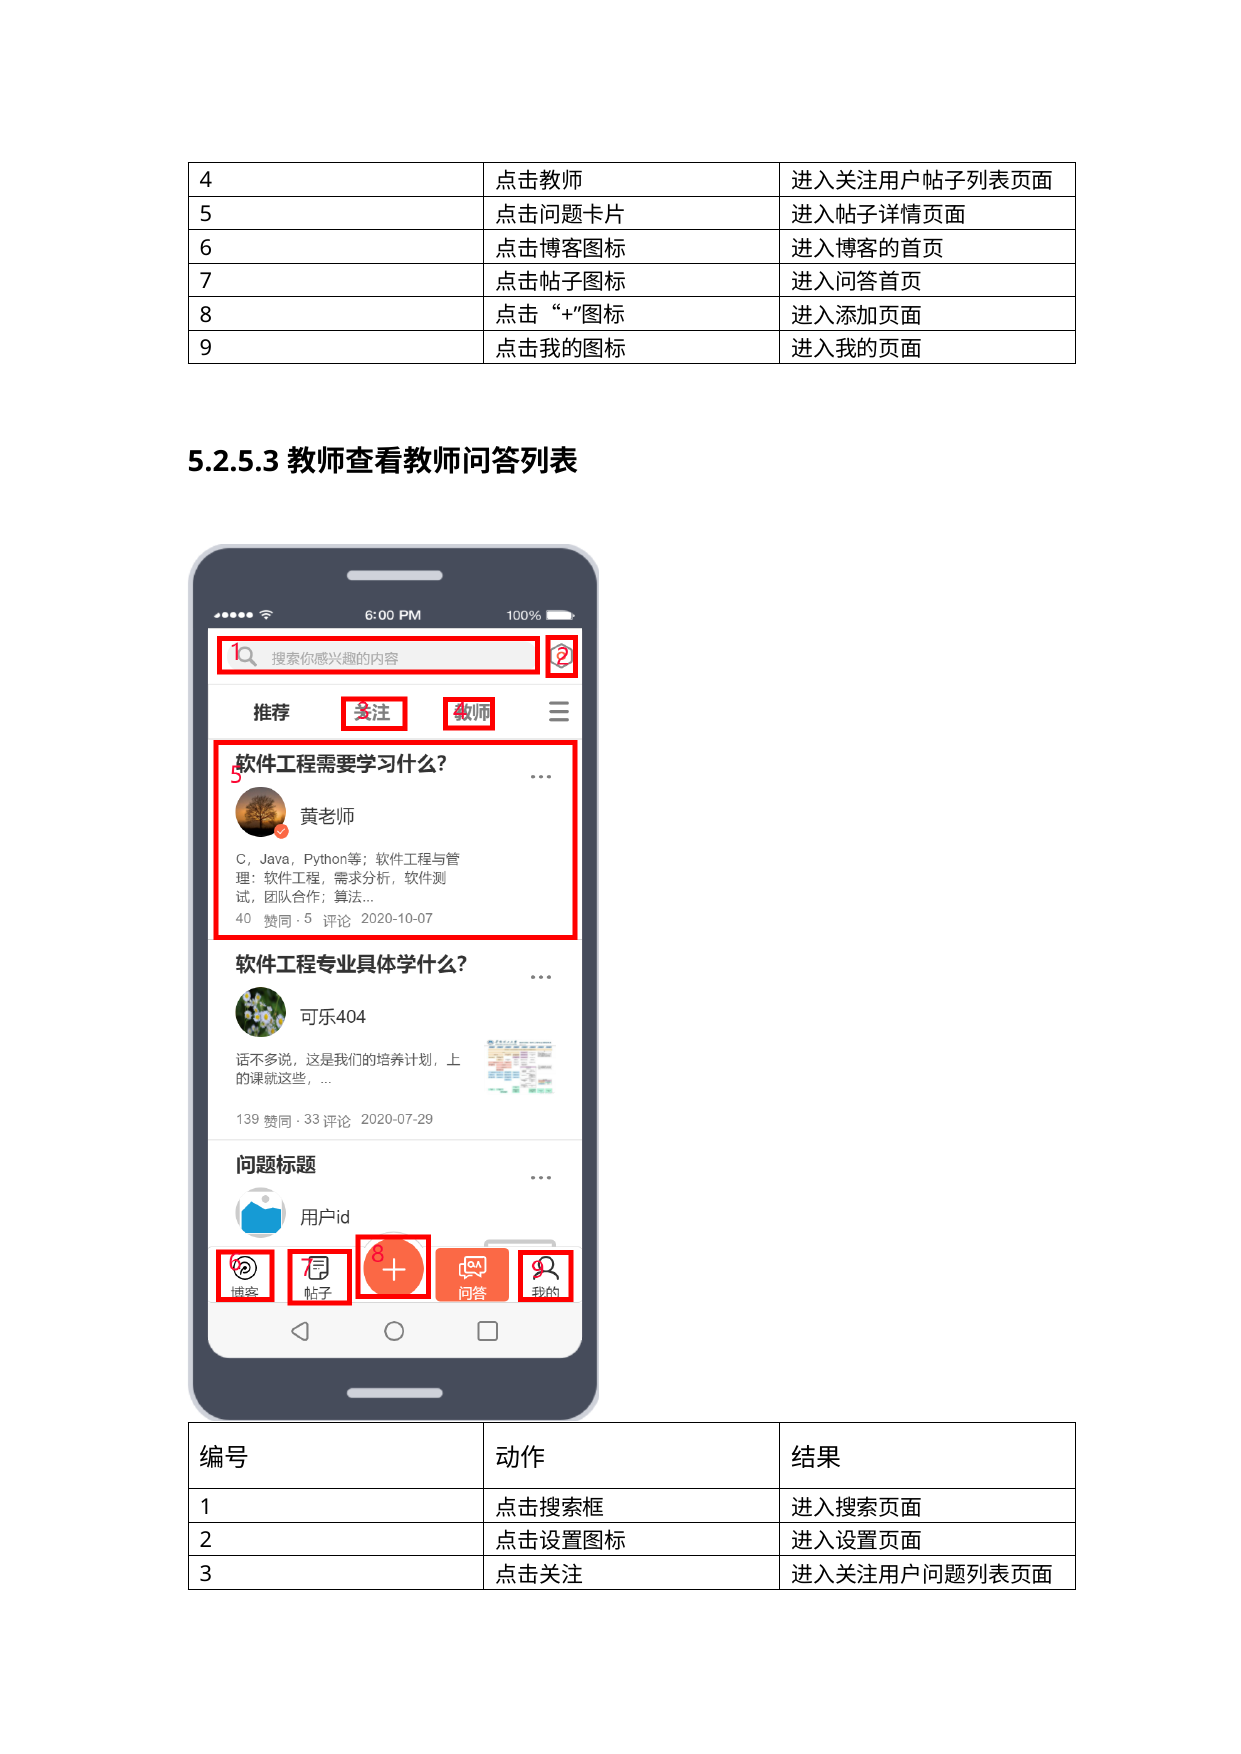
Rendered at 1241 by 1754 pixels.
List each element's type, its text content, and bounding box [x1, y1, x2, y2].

table_header 动作 [484, 1423, 779, 1488]
table_cell 点击问题卡片 [484, 197, 779, 229]
table_cell 进入关注用户帖子列表页面 [780, 163, 1075, 196]
table_cell 进入设置页面 [780, 1523, 1075, 1555]
table_cell 2 [189, 1523, 483, 1555]
table_cell 进入问答首页 [780, 264, 1075, 296]
table_cell 进入博客的首页 [780, 230, 1075, 263]
table_cell 进入搜索页面 [780, 1489, 1075, 1522]
table_cell 1 [189, 1489, 483, 1522]
table_cell 点击我的图标 [484, 331, 779, 363]
table_cell 点击“+”图标 [484, 297, 779, 330]
table_cell 点击关注 [484, 1556, 779, 1589]
picture [187, 544, 599, 1421]
table_cell 3 [189, 1556, 483, 1589]
table_header 编号 [189, 1423, 483, 1488]
table_cell 7 [189, 264, 483, 296]
table_cell 8 [189, 297, 483, 330]
table_cell 进入帖子详情页面 [780, 197, 1075, 229]
table_cell 点击设置图标 [484, 1523, 779, 1555]
subtitle 5.2.5.3 教师查看教师问答列表 [187, 426, 1053, 491]
table_cell 9 [189, 331, 483, 363]
table_cell 进入关注用户问题列表页面 [780, 1556, 1075, 1589]
table_cell 4 [189, 163, 483, 196]
table_cell 进入我的页面 [780, 331, 1075, 363]
table_cell 6 [189, 230, 483, 263]
table_cell 点击搜索框 [484, 1489, 779, 1522]
table_cell 点击博客图标 [484, 230, 779, 263]
table_cell 点击教师 [484, 163, 779, 196]
table_cell 5 [189, 197, 483, 229]
table_cell 进入添加页面 [780, 297, 1075, 330]
table_cell 点击帖子图标 [484, 264, 779, 296]
table_header 结果 [780, 1423, 1075, 1488]
